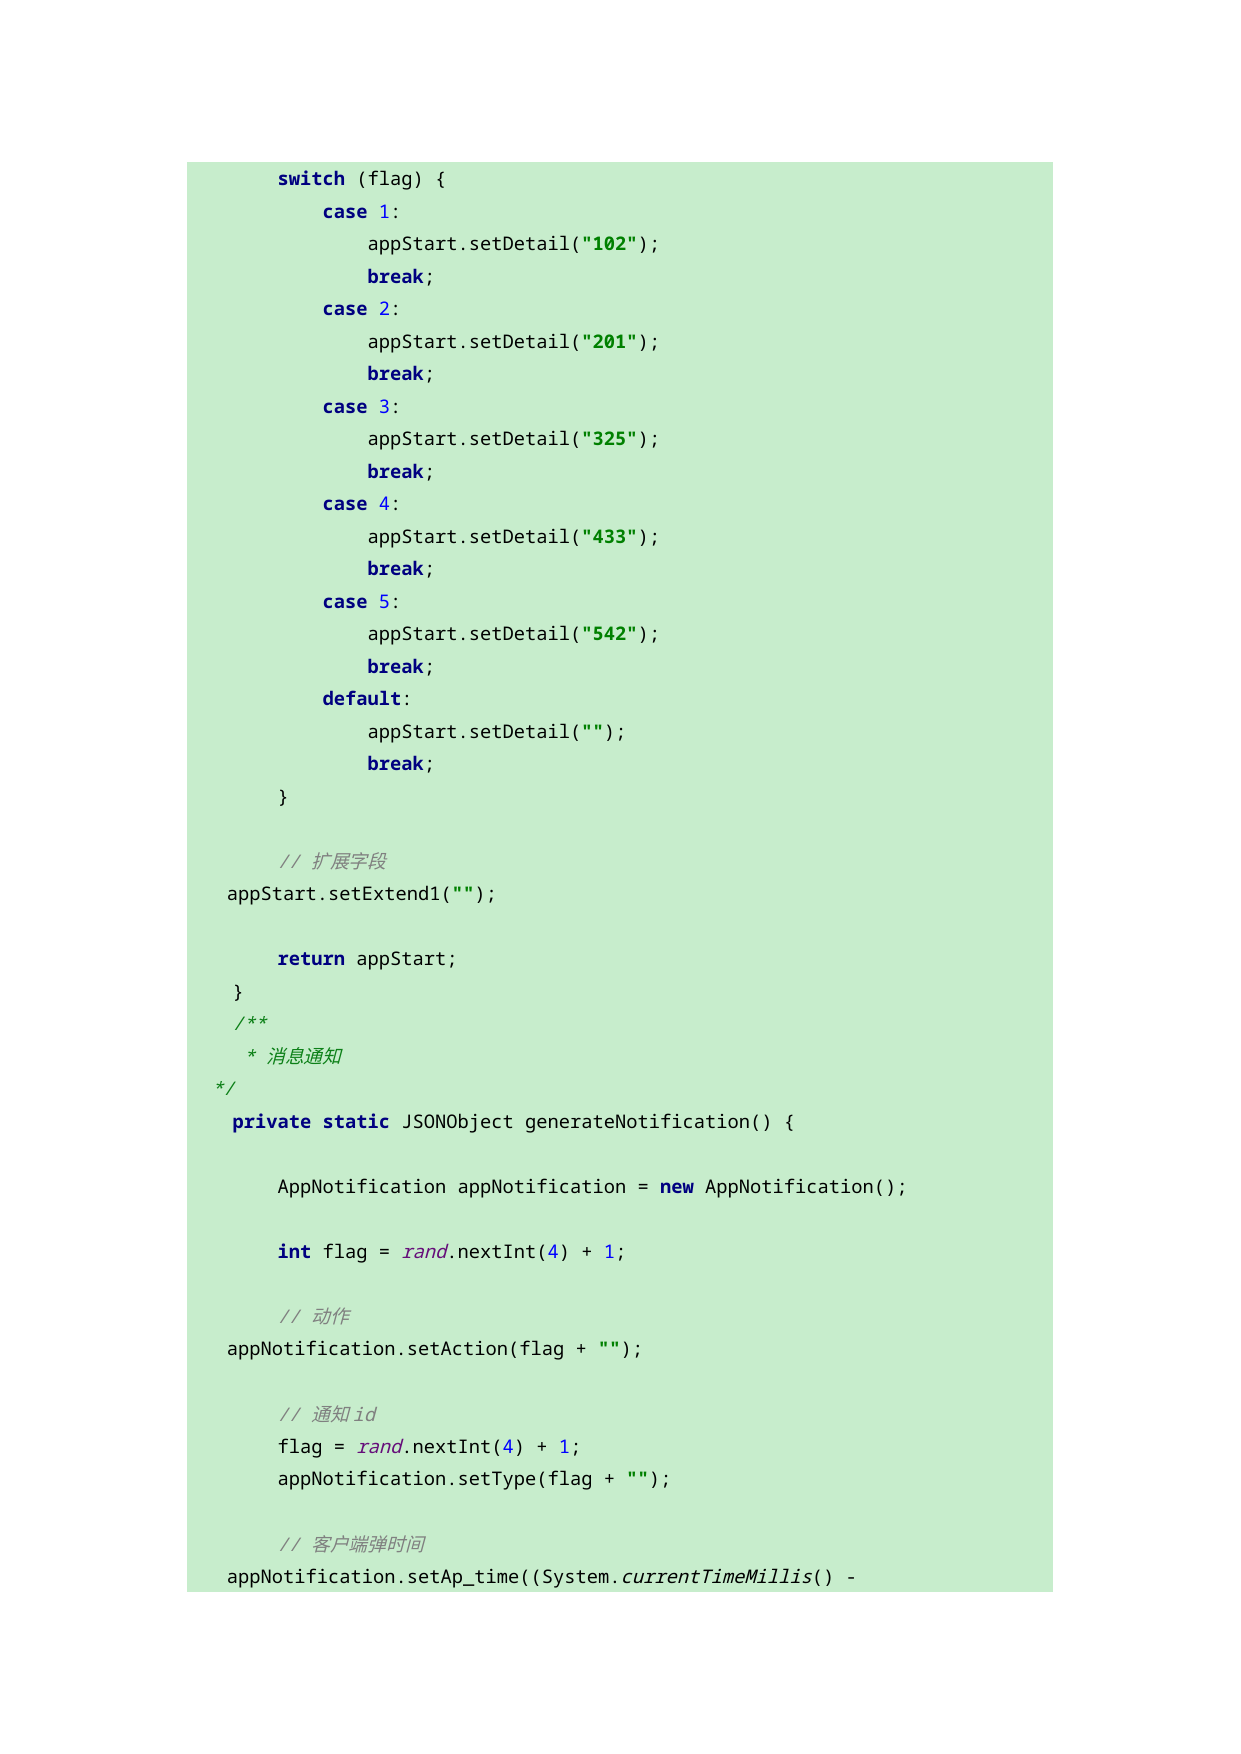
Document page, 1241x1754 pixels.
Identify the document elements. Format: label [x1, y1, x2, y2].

text [187, 162, 1053, 1592]
